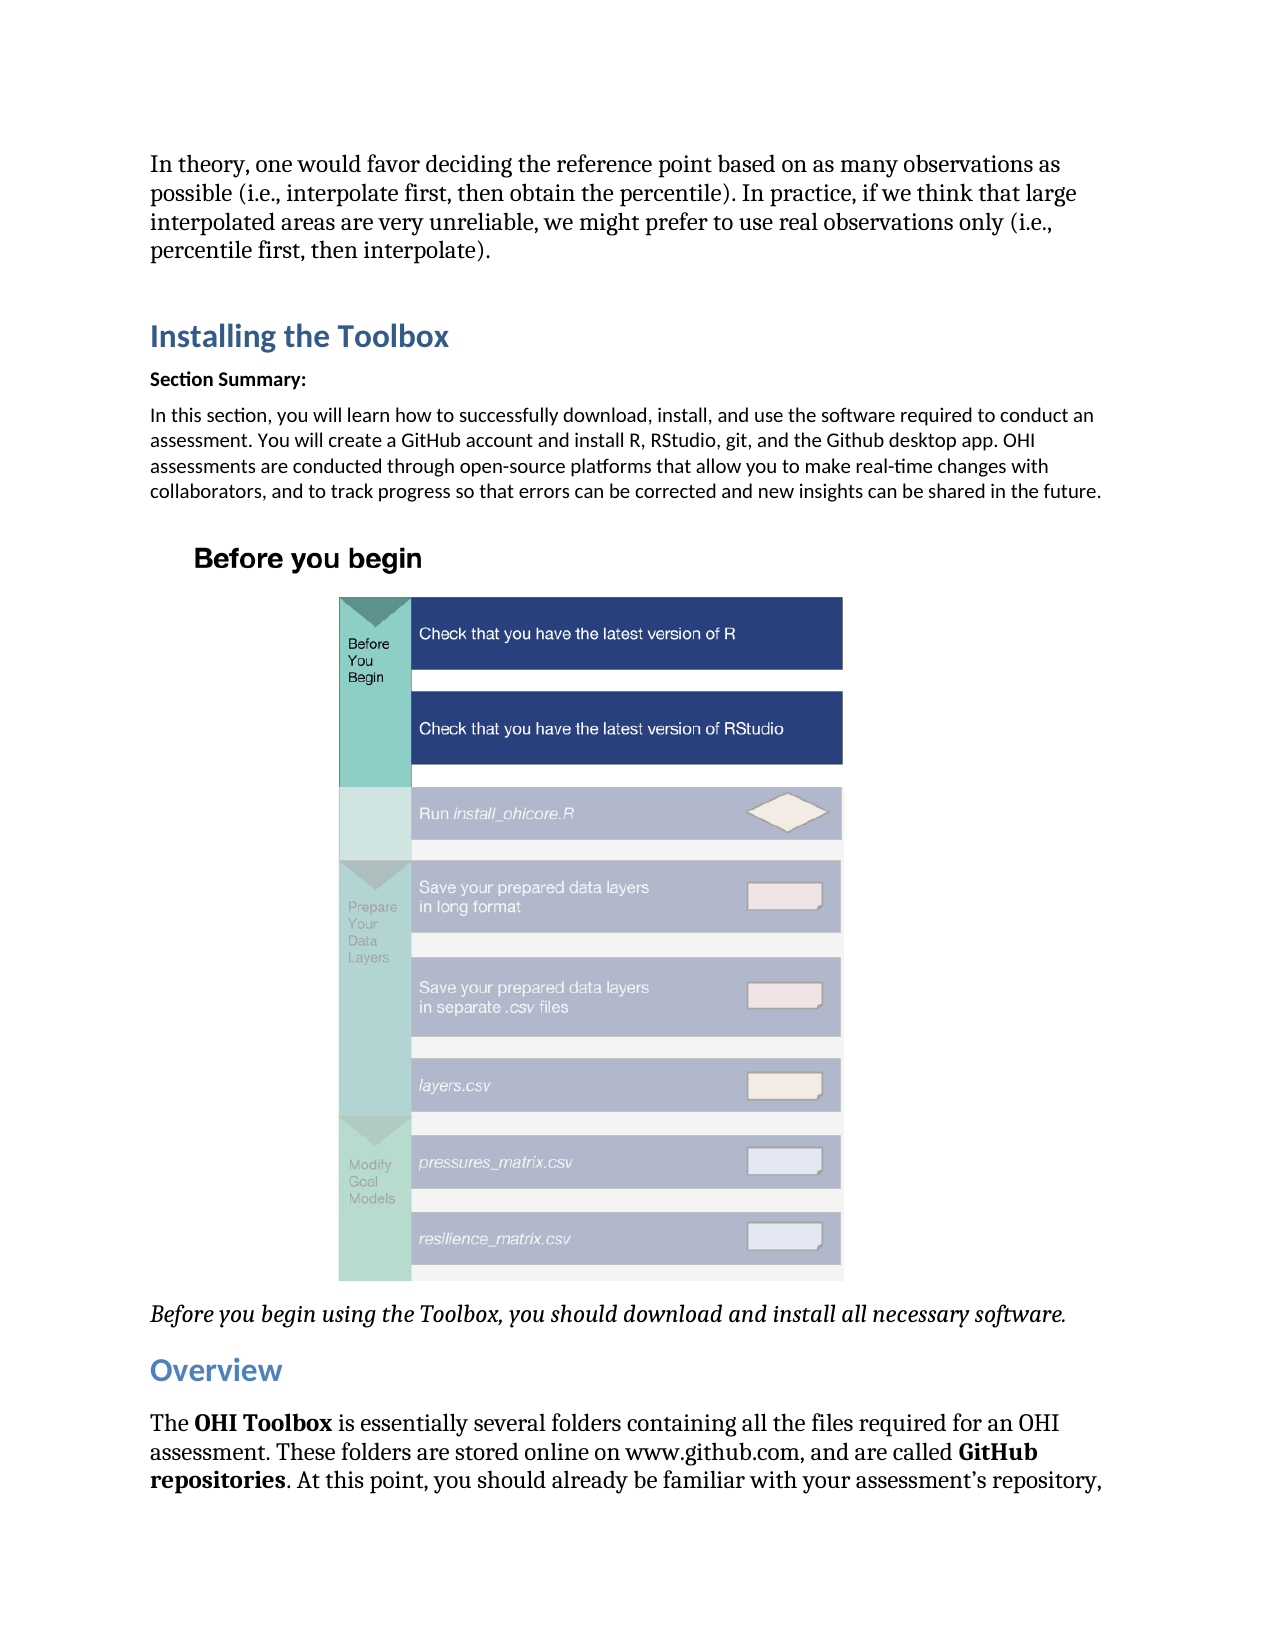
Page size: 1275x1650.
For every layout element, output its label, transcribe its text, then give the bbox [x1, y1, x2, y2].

subtitle Overview [150, 1349, 1125, 1390]
text In this section, you will learn how to successfully download, install, and use the software required to conduct an assessment. You will create a GitHub account and install R, RStudio, git, and the Github desktop app. OHI assessments are conducted through open-source platforms that allow you to make real-time changes with collaborators, and to track progress so that errors can be corrected and new insights can be shared in the future. [150, 402, 1125, 504]
text Before you begin using the Toolbox, you should download and install all necessary software. [150, 1299, 1125, 1328]
subtitle Installing the Toolbox [150, 315, 1125, 356]
text Section Summary: [150, 366, 1125, 392]
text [150, 1409, 1125, 1495]
text In theory, one would favor deciding the reference point based on as many observations as possible (i.e., interpolate first, then obtain the percentile). In practice, if we think that large interpolated areas are very unreliable, we might prefer to use real observations only (i.e., percentile first, then interpolate). [150, 150, 1125, 265]
picture [168, 522, 1044, 1281]
